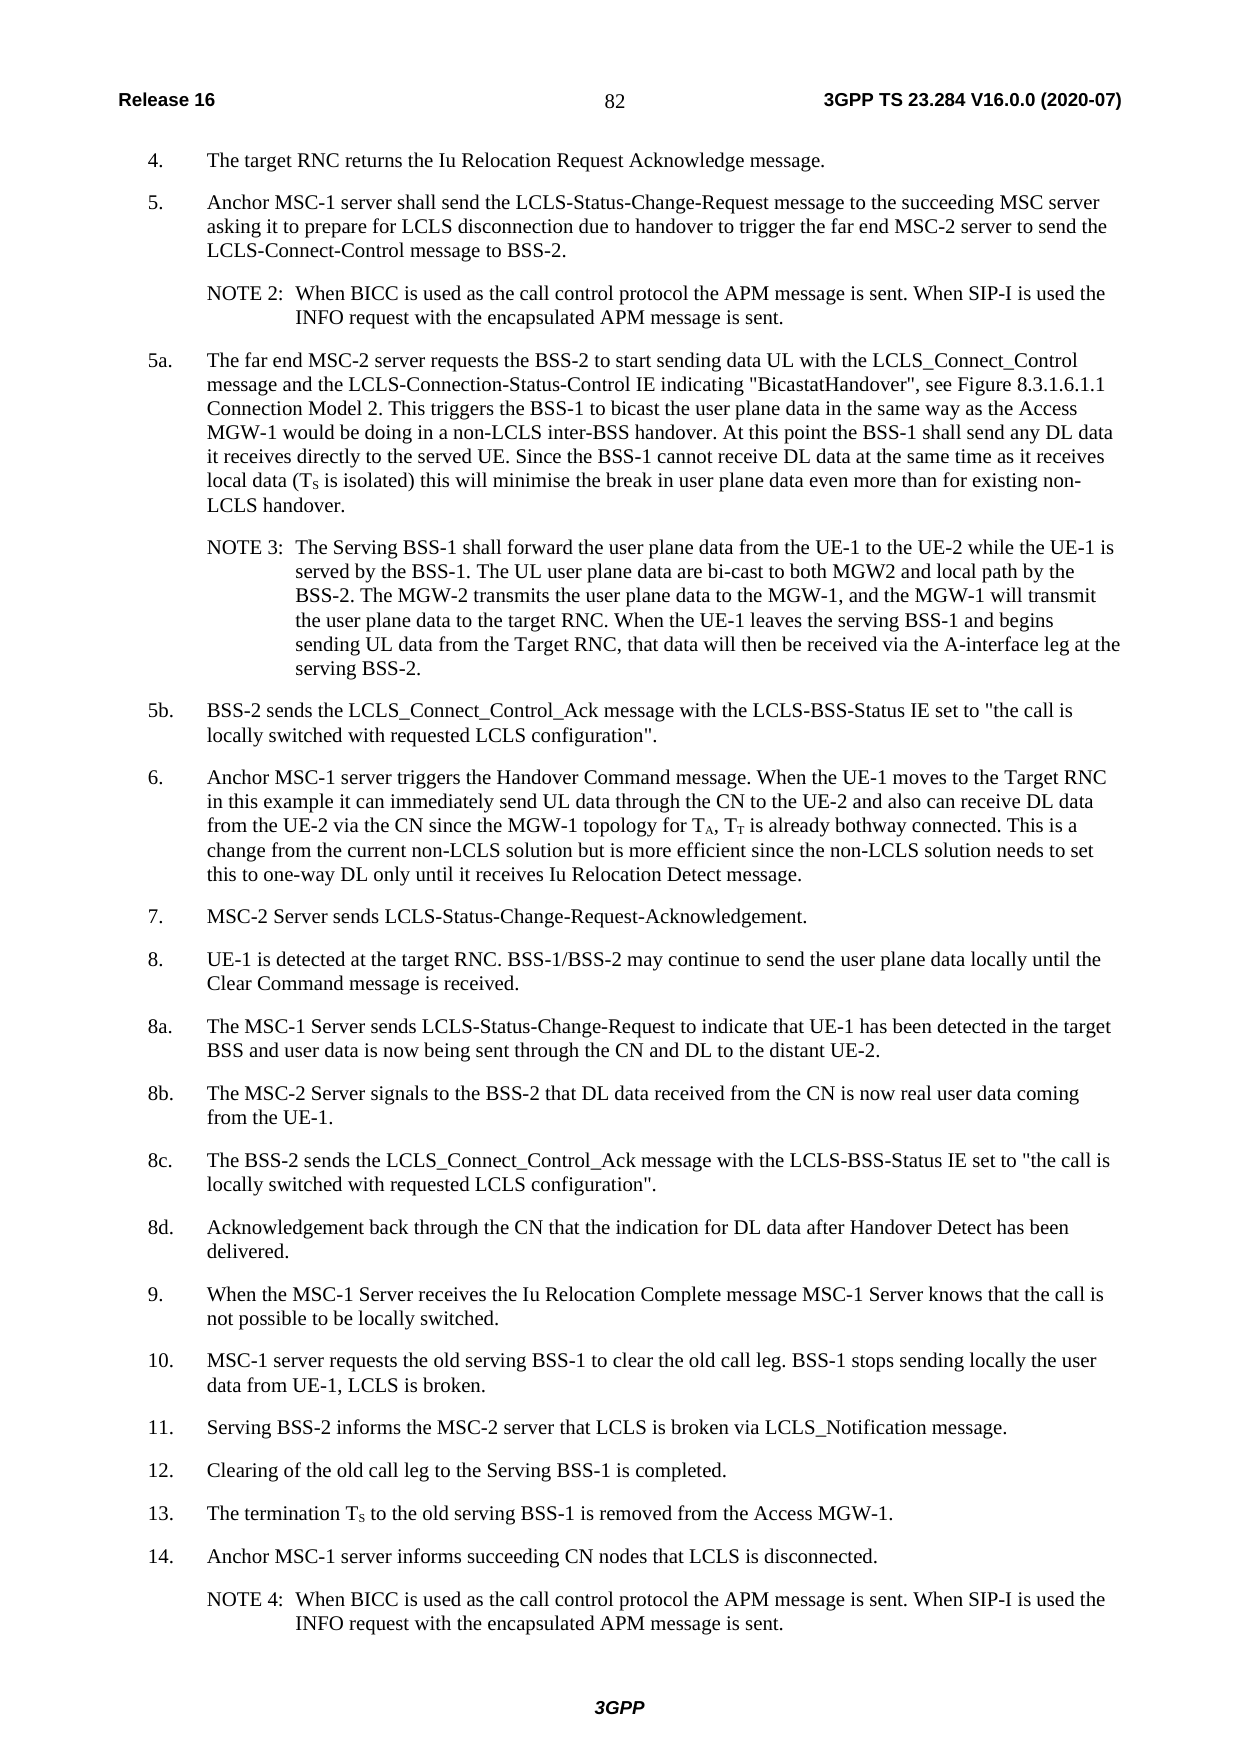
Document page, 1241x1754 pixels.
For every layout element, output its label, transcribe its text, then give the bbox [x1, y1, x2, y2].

text 8d. Acknowledgement back through the CN that the indication for DL data after Handover Detect has been delivered. [148, 1215, 1122, 1263]
text 13. The termination TS to the old serving BSS-1 is removed from the Access MGW-1. [148, 1501, 1122, 1525]
text NOTE 2: When BICC is used as the call control protocol the APM message is sent. When SIP-I is used the INFO request with the encapsulated APM message is sent. [207, 281, 1122, 329]
text 11. Serving BSS-2 informs the MSC-2 server that LCLS is broken via LCLS_Notification message. [148, 1415, 1122, 1439]
text 10. MSC-1 server requests the old serving BSS-1 to clear the old call leg. BSS-1 stops sending locally the user data from UE-1, LCLS is broken. [148, 1348, 1122, 1397]
text 8a. The MSC-1 Server sends LCLS-Status-Change-Request to indicate that UE-1 has been detected in the target BSS and user data is now being sent through the CN and DL to the distant UE-2. [148, 1014, 1122, 1062]
text 6. Anchor MSC-1 server triggers the Handover Command message. When the UE-1 moves to the Target RNC in this example it can immediately send UL data through the CN to the UE-2 and also can receive DL data from the UE-2 via the CN since the MGW-1 topology for TA, TT is already bothway connected. This is a change from the current non-LCLS solution but is more efficient since the non-LCLS solution needs to set this to one-way DL only until it receives Iu Relocation Detect message. [148, 765, 1122, 886]
text 5. Anchor MSC-1 server shall send the LCLS-Status-Change-Request message to the succeeding MSC server asking it to prepare for LCLS disconnection due to handover to trigger the far end MSC-2 server to send the LCLS-Connect-Control message to BSS-2. [148, 190, 1122, 262]
text 14. Anchor MSC-1 server informs succeeding CN nodes that LCLS is disconnected. [148, 1544, 1122, 1568]
text NOTE 3: The Serving BSS-1 shall forward the user plane data from the UE-1 to the UE-2 while the UE-1 is served by the BSS-1. The UL user plane data are bi-cast to both MGW2 and local path by the BSS-2. The MGW-2 transmits the user plane data to the MGW-1, and the MGW-1 will transmit the user plane data to the target RNC. When the UE-1 leaves the serving BSS-1 and begins sending UL data from the Target RNC, that data will then be received via the A-interface leg at the serving BSS-2. [207, 535, 1122, 680]
text 4. The target RNC returns the Iu Relocation Request Acknowledge message. [148, 147, 1122, 172]
text 12. Clearing of the old call leg to the Serving BSS-1 is completed. [148, 1458, 1122, 1482]
text 8b. The MSC-2 Server signals to the BSS-2 that DL data received from the CN is now real user data coming from the UE-1. [148, 1081, 1122, 1129]
text NOTE 4: When BICC is used as the call control protocol the APM message is sent. When SIP-I is used the INFO request with the encapsulated APM message is sent. [207, 1587, 1122, 1635]
text 7. MSC-2 Server sends LCLS-Status-Change-Request-Acknowledgement. [148, 904, 1122, 928]
text 5a. The far end MSC-2 server requests the BSS-2 to start sending data UL with the LCLS_Connect_Control message and the LCLS-Connection-Status-Control IE indicating "BicastatHandover", see Figure 8.3.1.6.1.1 Connection Model 2. This triggers the BSS-1 to bicast the user plane data in the same way as the Access MGW-1 would be doing in a non-LCLS inter-BSS handover. At this point the BSS-1 shall send any DL data it receives directly to the served UE. Since the BSS-1 cannot receive DL data at the same time as it receives local data (TS is isolated) this will minimise the break in user plane data even more than for existing non-LCLS handover. [148, 348, 1122, 517]
text 5b. BSS-2 sends the LCLS_Connect_Control_Ack message with the LCLS-BSS-Status IE set to "the call is locally switched with requested LCLS configuration". [148, 698, 1122, 747]
text 8c. The BSS-2 sends the LCLS_Connect_Control_Ack message with the LCLS-BSS-Status IE set to "the call is locally switched with requested LCLS configuration". [148, 1148, 1122, 1196]
text 8. UE-1 is detected at the target RNC. BSS-1/BSS-2 may continue to send the user plane data locally until the Clear Command message is received. [148, 947, 1122, 995]
text 9. When the MSC-1 Server receives the Iu Relocation Complete message MSC-1 Server knows that the call is not possible to be locally switched. [148, 1282, 1122, 1330]
